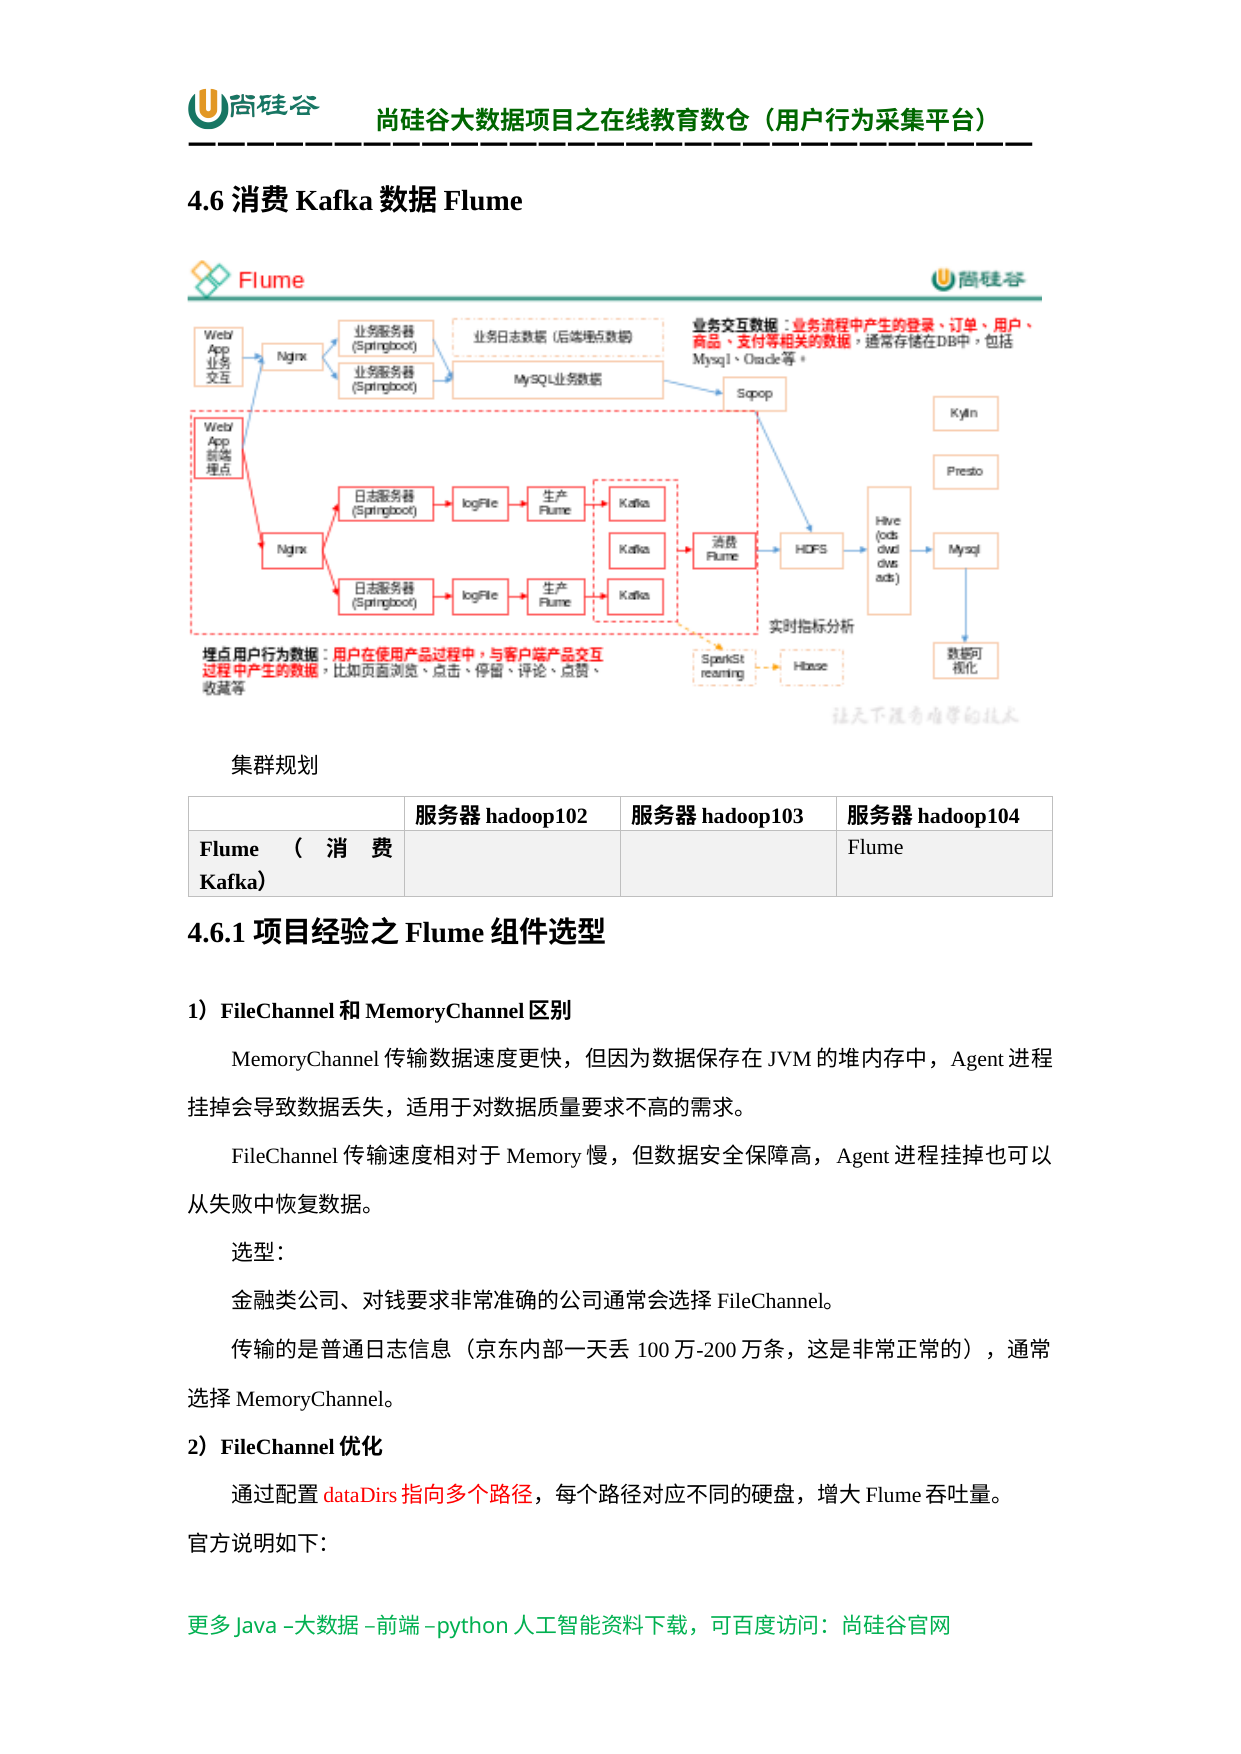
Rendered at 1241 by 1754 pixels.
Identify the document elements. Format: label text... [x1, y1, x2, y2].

table_header 服务器hadoop104 [837, 797, 1052, 830]
table_header 服务器hadoop103 [621, 797, 836, 830]
subtitle 4.6.1 项目经验之Flume组件选型 [187, 897, 1053, 962]
text 官方说明如下： [187, 1525, 1053, 1558]
picture [187, 88, 321, 130]
text 通过配置dataDirs指向多个路径，每个路径对应不同的硬盘，增大Flume吞吐量。 [187, 1477, 1053, 1509]
text 集群规划 [187, 748, 1053, 780]
table_cell [405, 831, 620, 896]
table_cell Flume（消费Kafka） [189, 831, 404, 896]
text 传输的是普通日志信息（京东内部一天丢100万-200万条，这是非常正常的），通常选择MemoryChannel。 [187, 1331, 1053, 1413]
text MemoryChannel传输数据速度更快，但因为数据保存在JVM的堆内存中，Agent进程挂掉会导致数据丢失，适用于对数据质量要求不高的需求。 [187, 1041, 1053, 1122]
text 金融类公司、对钱要求非常准确的公司通常会选择FileChannel。 [187, 1283, 1053, 1316]
text 选型： [187, 1235, 1053, 1267]
table_cell Flume [837, 831, 1052, 896]
table_cell [621, 831, 836, 896]
table_header 服务器hadoop102 [405, 797, 620, 830]
text 2）FileChannel优化 [187, 1428, 1053, 1461]
table_header [189, 797, 404, 830]
text FileChannel传输速度相对于Memory慢，但数据安全保障高，Agent进程挂掉也可以从失败中恢复数据。 [187, 1138, 1053, 1219]
subtitle 4.6 消费Kafka数据Flume [187, 165, 1053, 230]
text 1）FileChannel和MemoryChannel区别 [187, 992, 1053, 1025]
